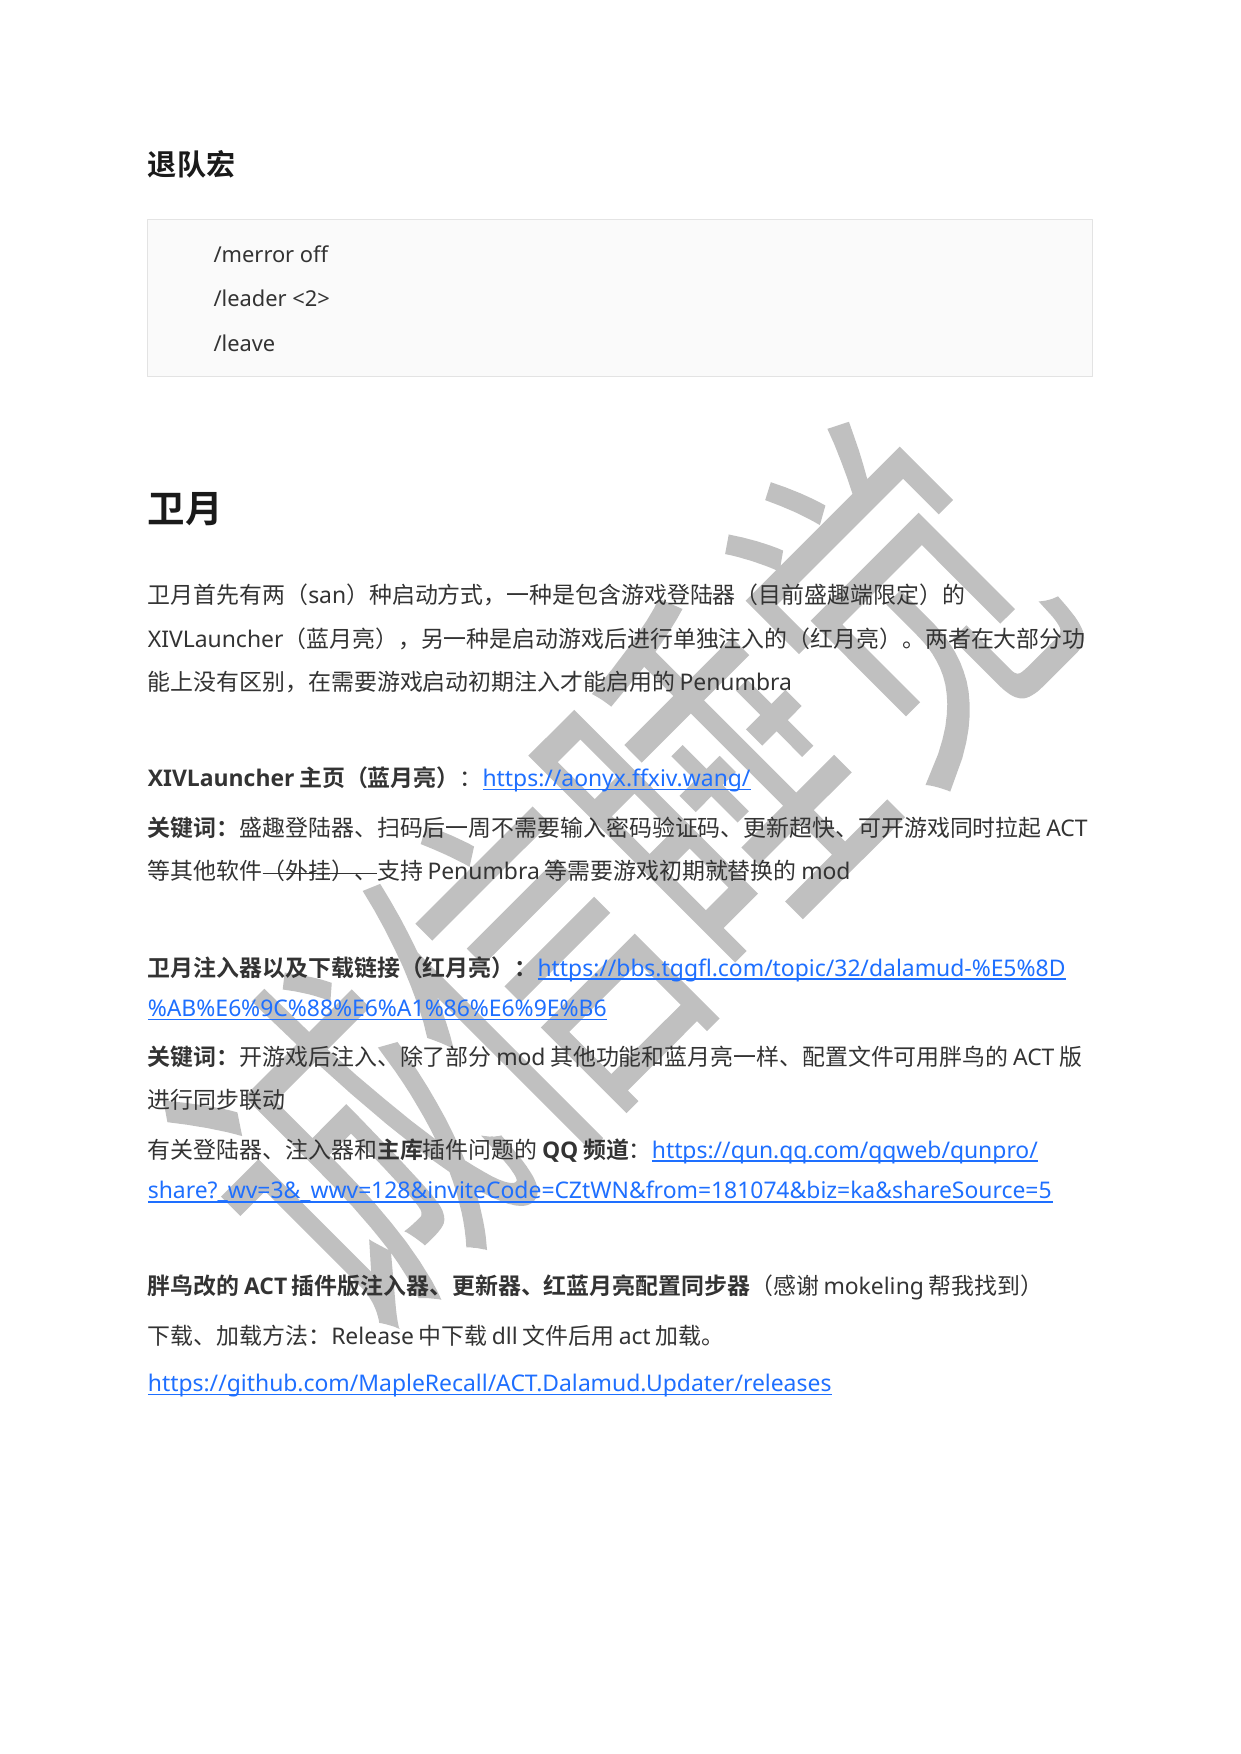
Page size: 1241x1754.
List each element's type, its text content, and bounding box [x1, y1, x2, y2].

text 关键词：开游戏后注入、除了部分mod其他功能和蓝月亮一样、配置文件可用胖鸟的ACT版进行同步联动 [148, 1039, 1093, 1116]
subtitle 退队宏 [148, 142, 1093, 184]
text 下载、加载方法：Release中下载dll文件后用act加载。 [148, 1318, 1093, 1351]
text XIVLauncher主页（蓝月亮）：https://aonyx.ffxiv.wang/ [148, 760, 1093, 793]
text 关键词：盛趣登陆器、扫码后一周不需要输入密码验证码、更新超快、可开游戏同时拉起ACT等其他软件（外挂）、支持Penumbra等需要游戏初期就替换的mod [148, 810, 1093, 886]
text https://github.com/MapleRecall/ACT.Dalamud.Updater/releases [148, 1367, 1093, 1398]
text 有关登陆器、注入器和主库插件问题的QQ频道：https://qun.qq.com/qqweb/qunpro/share?_wv=3&_wwv=128&inviteCode=CZtWN&from=181074&biz=ka&shareSource=5 [148, 1132, 1093, 1206]
text 卫月注入器以及下载链接（红月亮）：https://bbs.tggfl.com/topic/32/dalamud-%E5%8D%AB%E6%9C%88%E6%A1%86%E6%9E%B6 [148, 949, 1093, 1023]
subtitle 卫月 [148, 479, 1093, 533]
list 卫月首先有两（san）种启动方式，一种是包含游戏登陆器（目前盛趣端限定）的XIVLauncher（蓝月亮），另一种是启动游戏后进行单独注入的（红月亮）。两者在大部分功能上没有区别，在需要游戏启动初期注入才能启用的Penumbra [148, 577, 1093, 697]
text 胖鸟改的ACT插件版注入器、更新器、红蓝月亮配置同步器（感谢mokeling帮我找到） [148, 1268, 1093, 1301]
